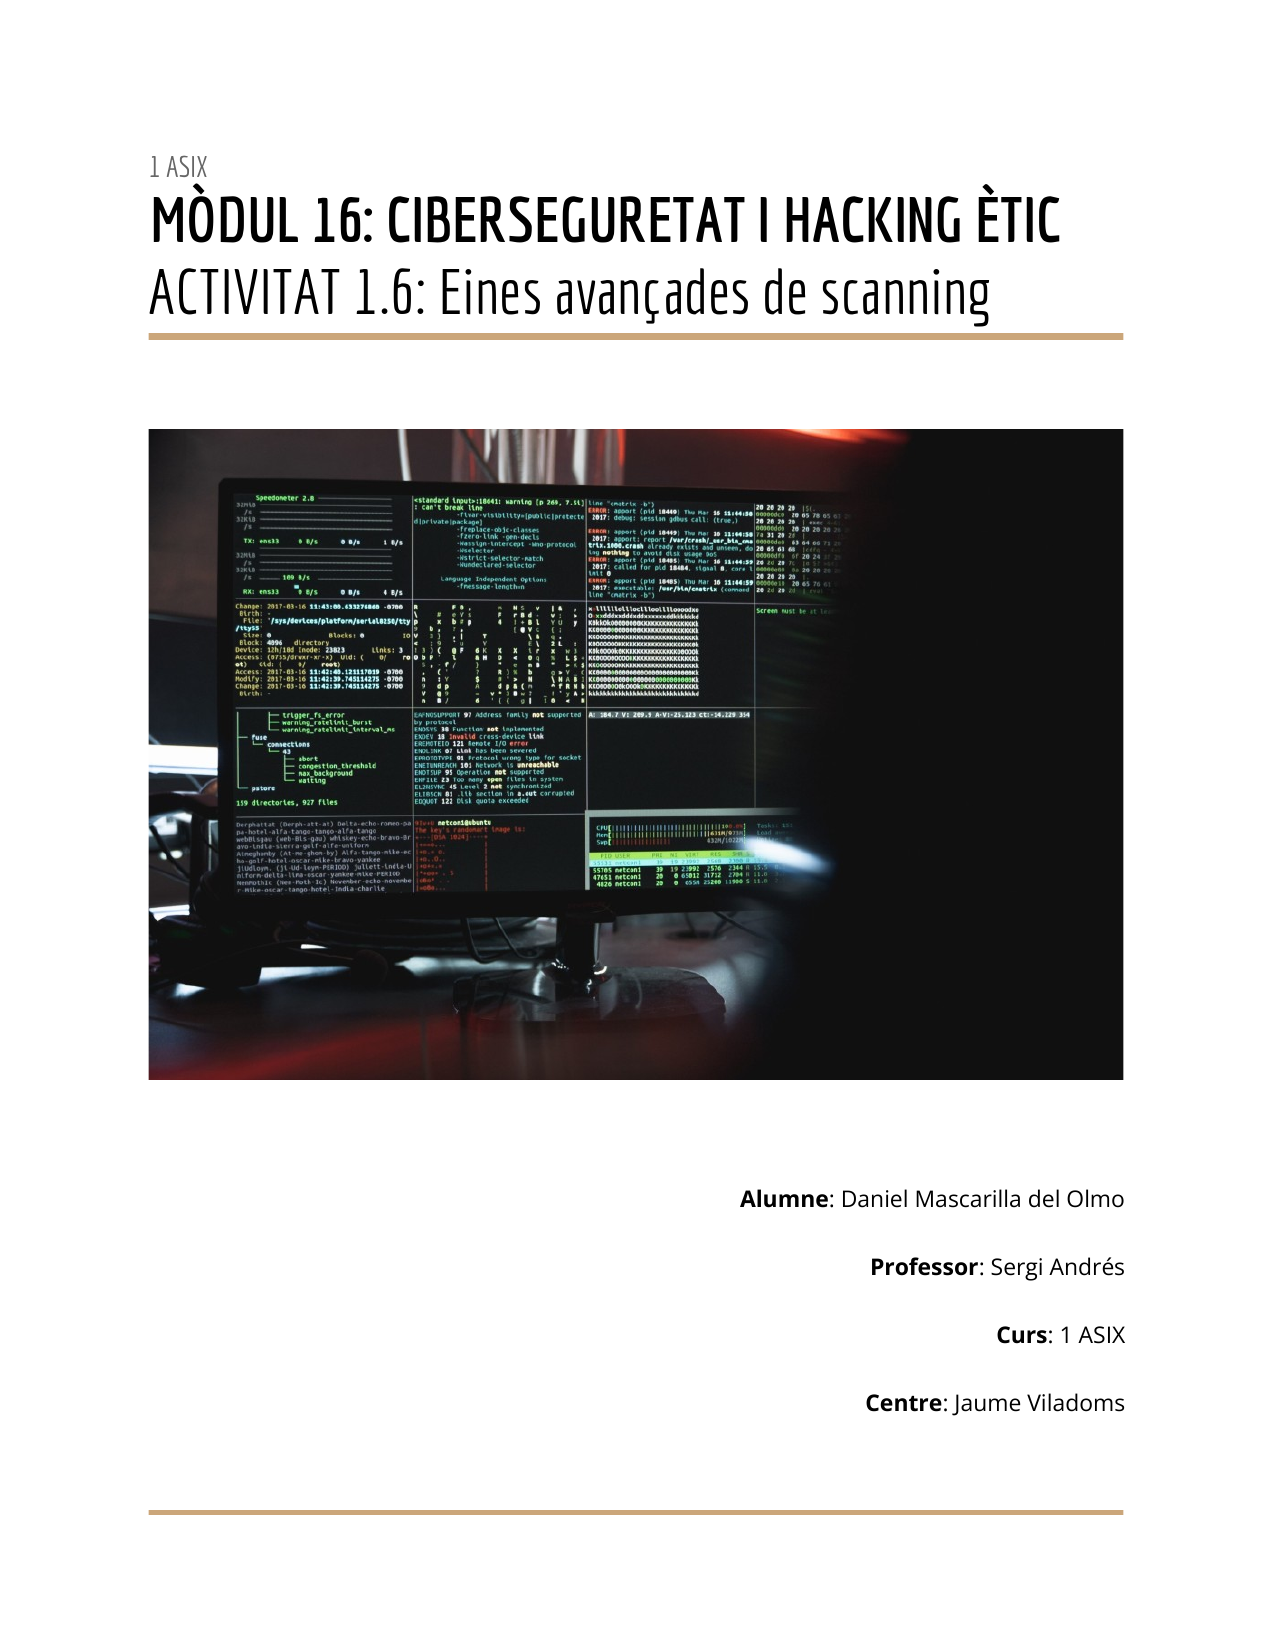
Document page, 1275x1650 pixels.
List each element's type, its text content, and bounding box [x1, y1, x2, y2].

text 1 ASIX [148, 150, 1125, 183]
picture [148, 429, 1124, 1080]
picture [148, 1510, 1124, 1515]
title MÒDUL 16: CIBERSEGURETAT I HACKING ÈTIC [150, 183, 1125, 255]
text Centre: Jaume Viladoms [148, 1386, 1125, 1418]
subtitle ACTIVITAT 1.6: Eines avançades de scanning [148, 255, 1125, 327]
text Professor: Sergi Andrés [148, 1251, 1125, 1282]
picture [148, 333, 1124, 340]
text Curs: 1 ASIX [148, 1319, 1125, 1350]
text Alumne: Daniel Mascarilla del Olmo [148, 1183, 1125, 1214]
